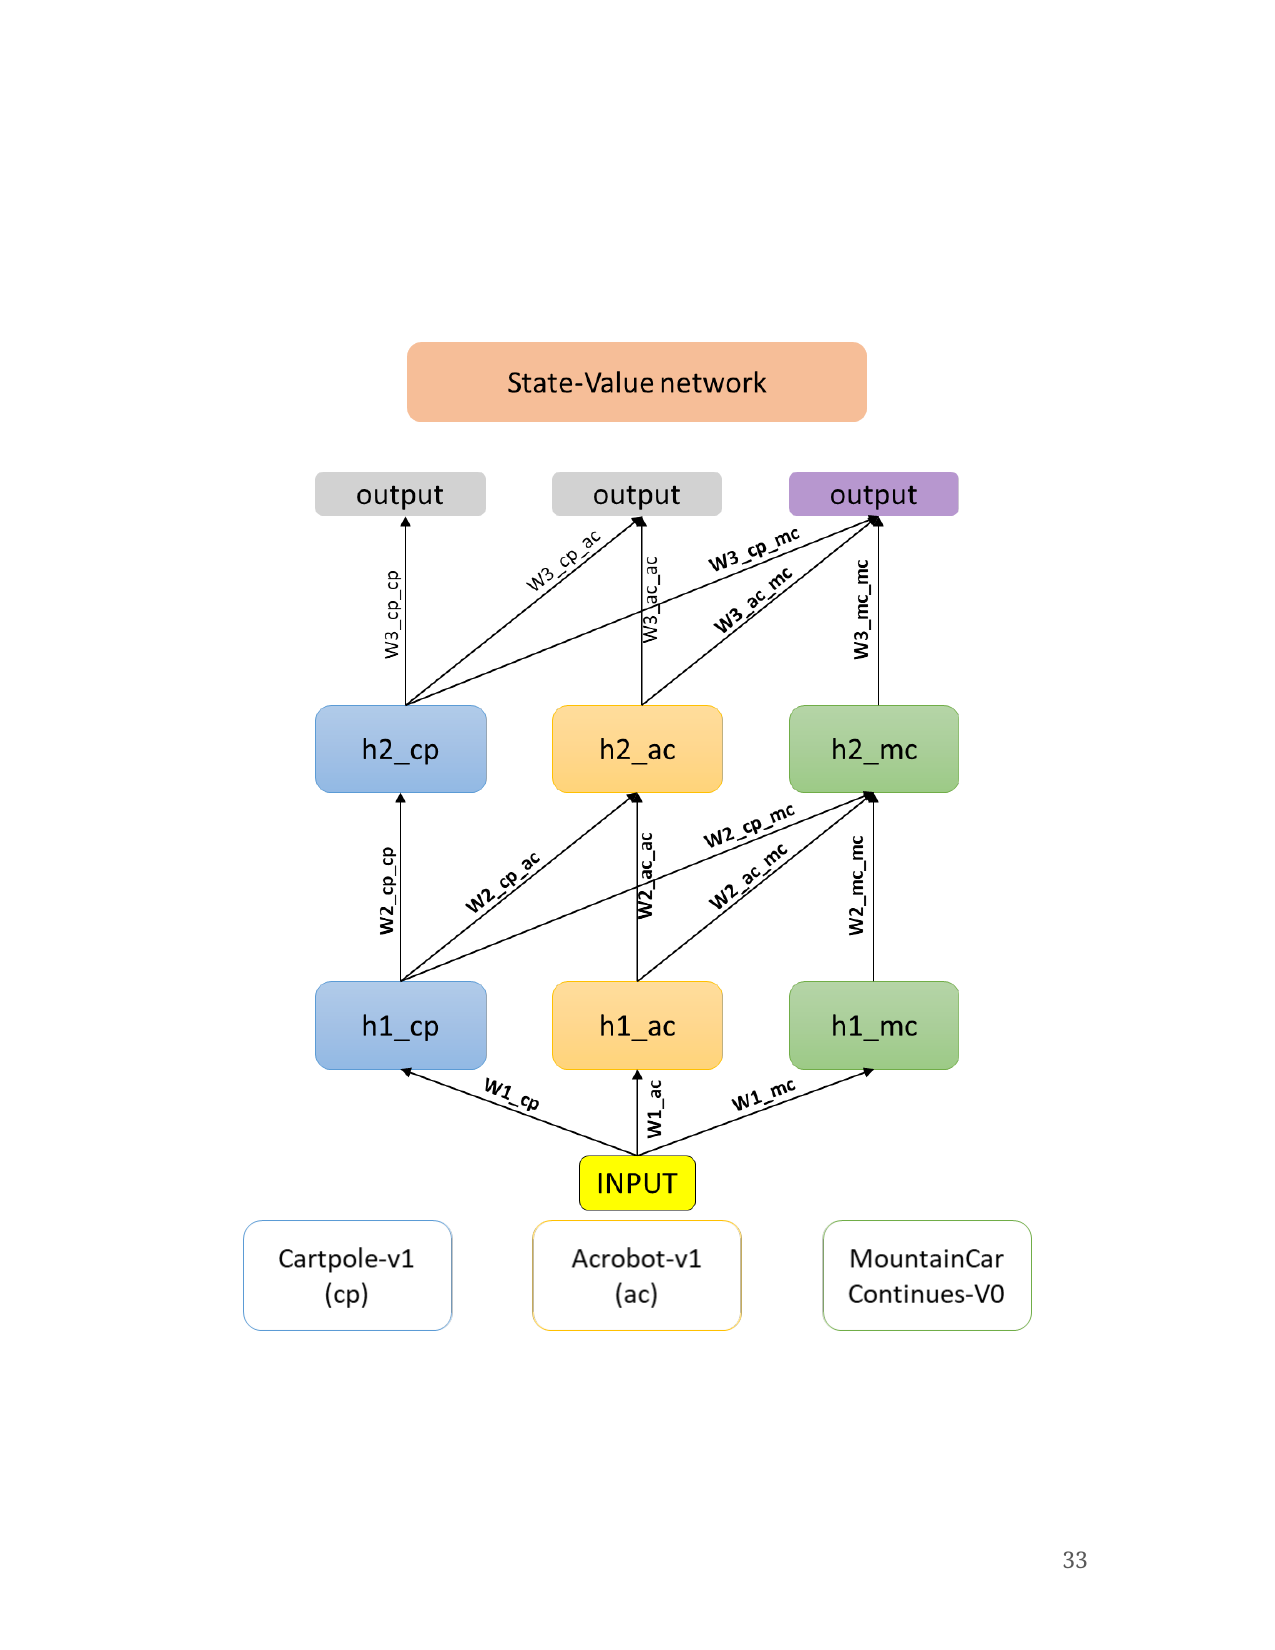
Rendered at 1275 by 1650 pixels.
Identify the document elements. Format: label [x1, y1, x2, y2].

picture [243, 342, 1032, 1331]
